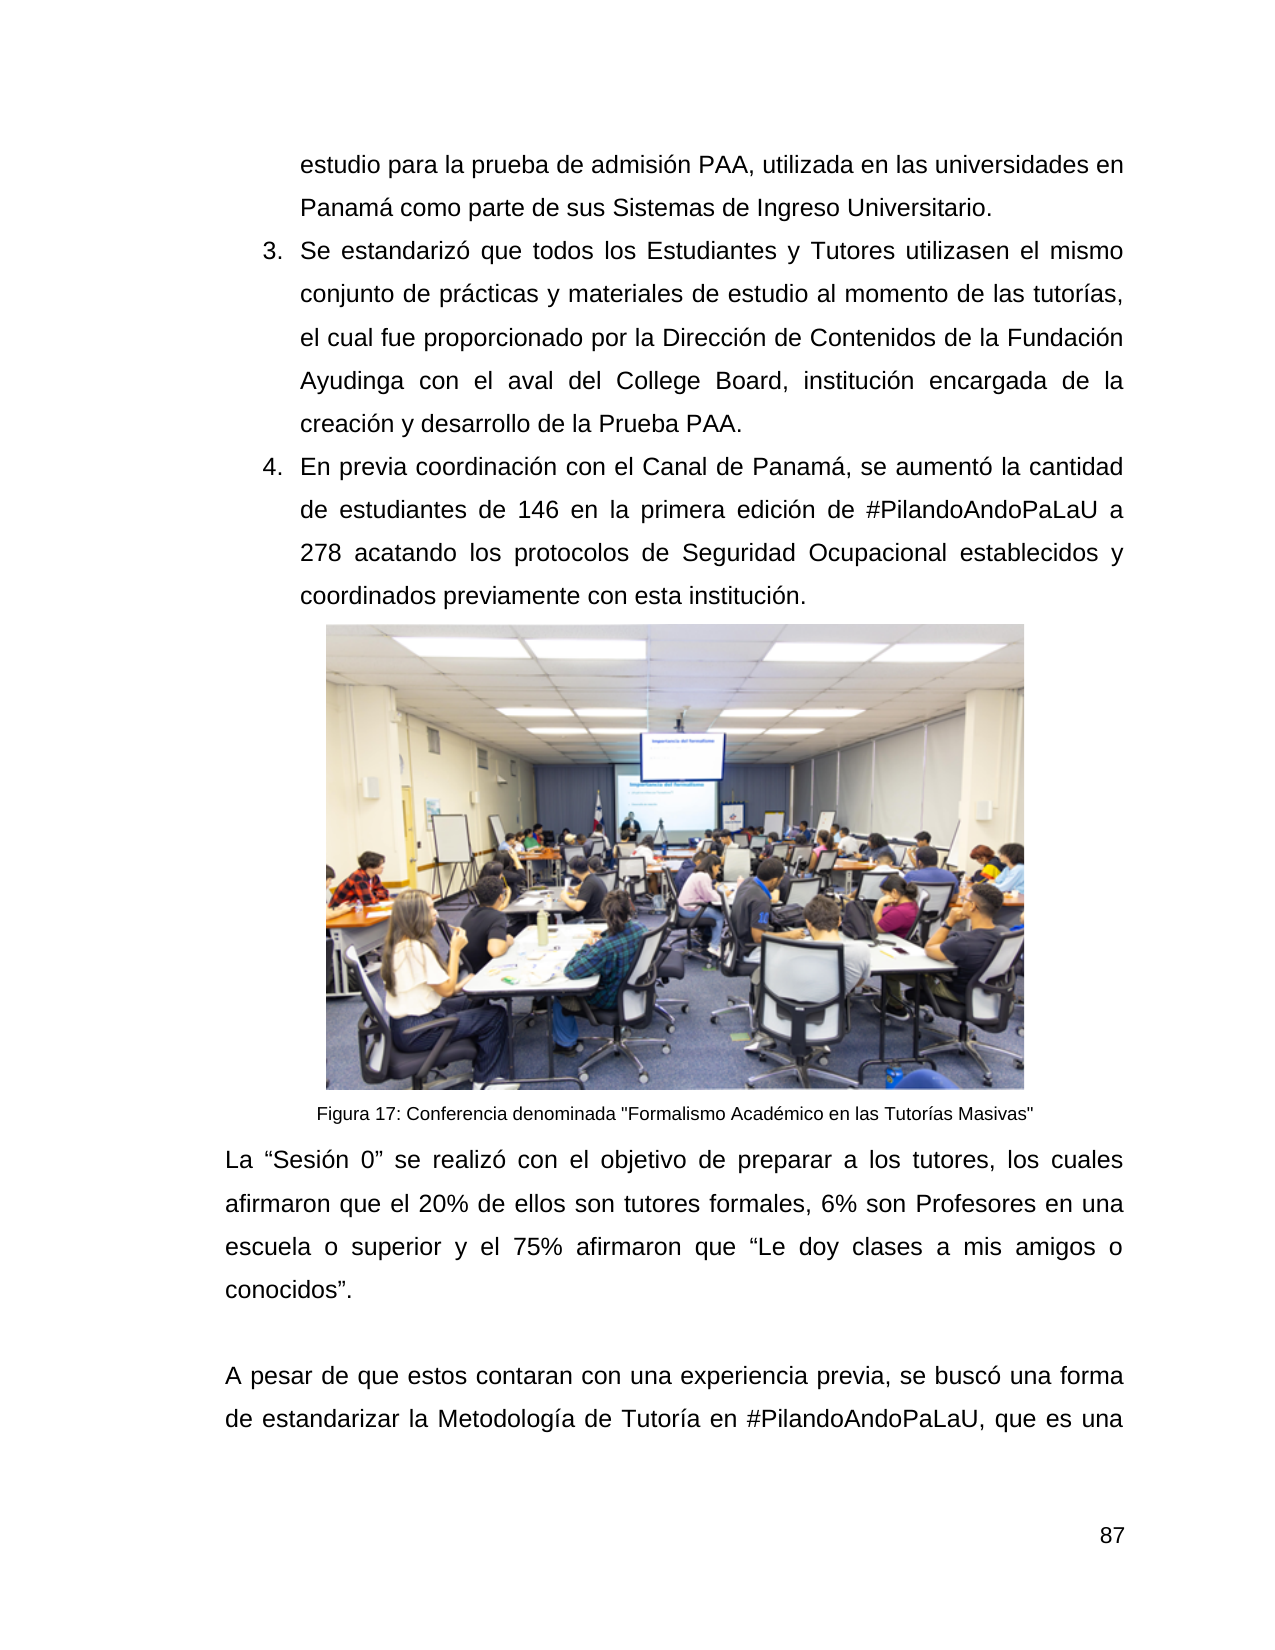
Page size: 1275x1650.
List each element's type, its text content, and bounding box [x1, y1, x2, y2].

picture [326, 624, 1025, 1090]
list Se estandarizó que todos los Estudiantes y Tutores utilizasen el mismo conjunto de prácticas y materiales de estudio al momento de las tutorías, el cual fue proporcionado por la Dirección de Contenidos de la Fundación Ayudinga con el aval del College Board, institución encargada de la creación y desarrollo de la Prueba PAA. [262, 236, 1125, 437]
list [262, 150, 1125, 222]
text Figura 17: Conferencia denominada "Formalismo Académico en las Tutorías Masivas" [225, 1103, 1125, 1124]
list En previa coordinación con el Canal de Panamá, se aumentó la cantidad de estudiantes de 146 en la primera edición de #PilandoAndoPaLaU a 278 acatando los protocolos de Seguridad Ocupacional establecidos y coordinados previamente con esta institución. [262, 452, 1125, 610]
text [225, 1361, 1125, 1433]
text La “Sesión 0” se realizó con el objetivo de preparar a los tutores, los cuales afirmaron que el 20% de ellos son tutores formales, 6% son Profesores en una escuela o superior y el 75% afirmaron que “Le doy clases a mis amigos o conocidos”. [225, 1145, 1125, 1303]
